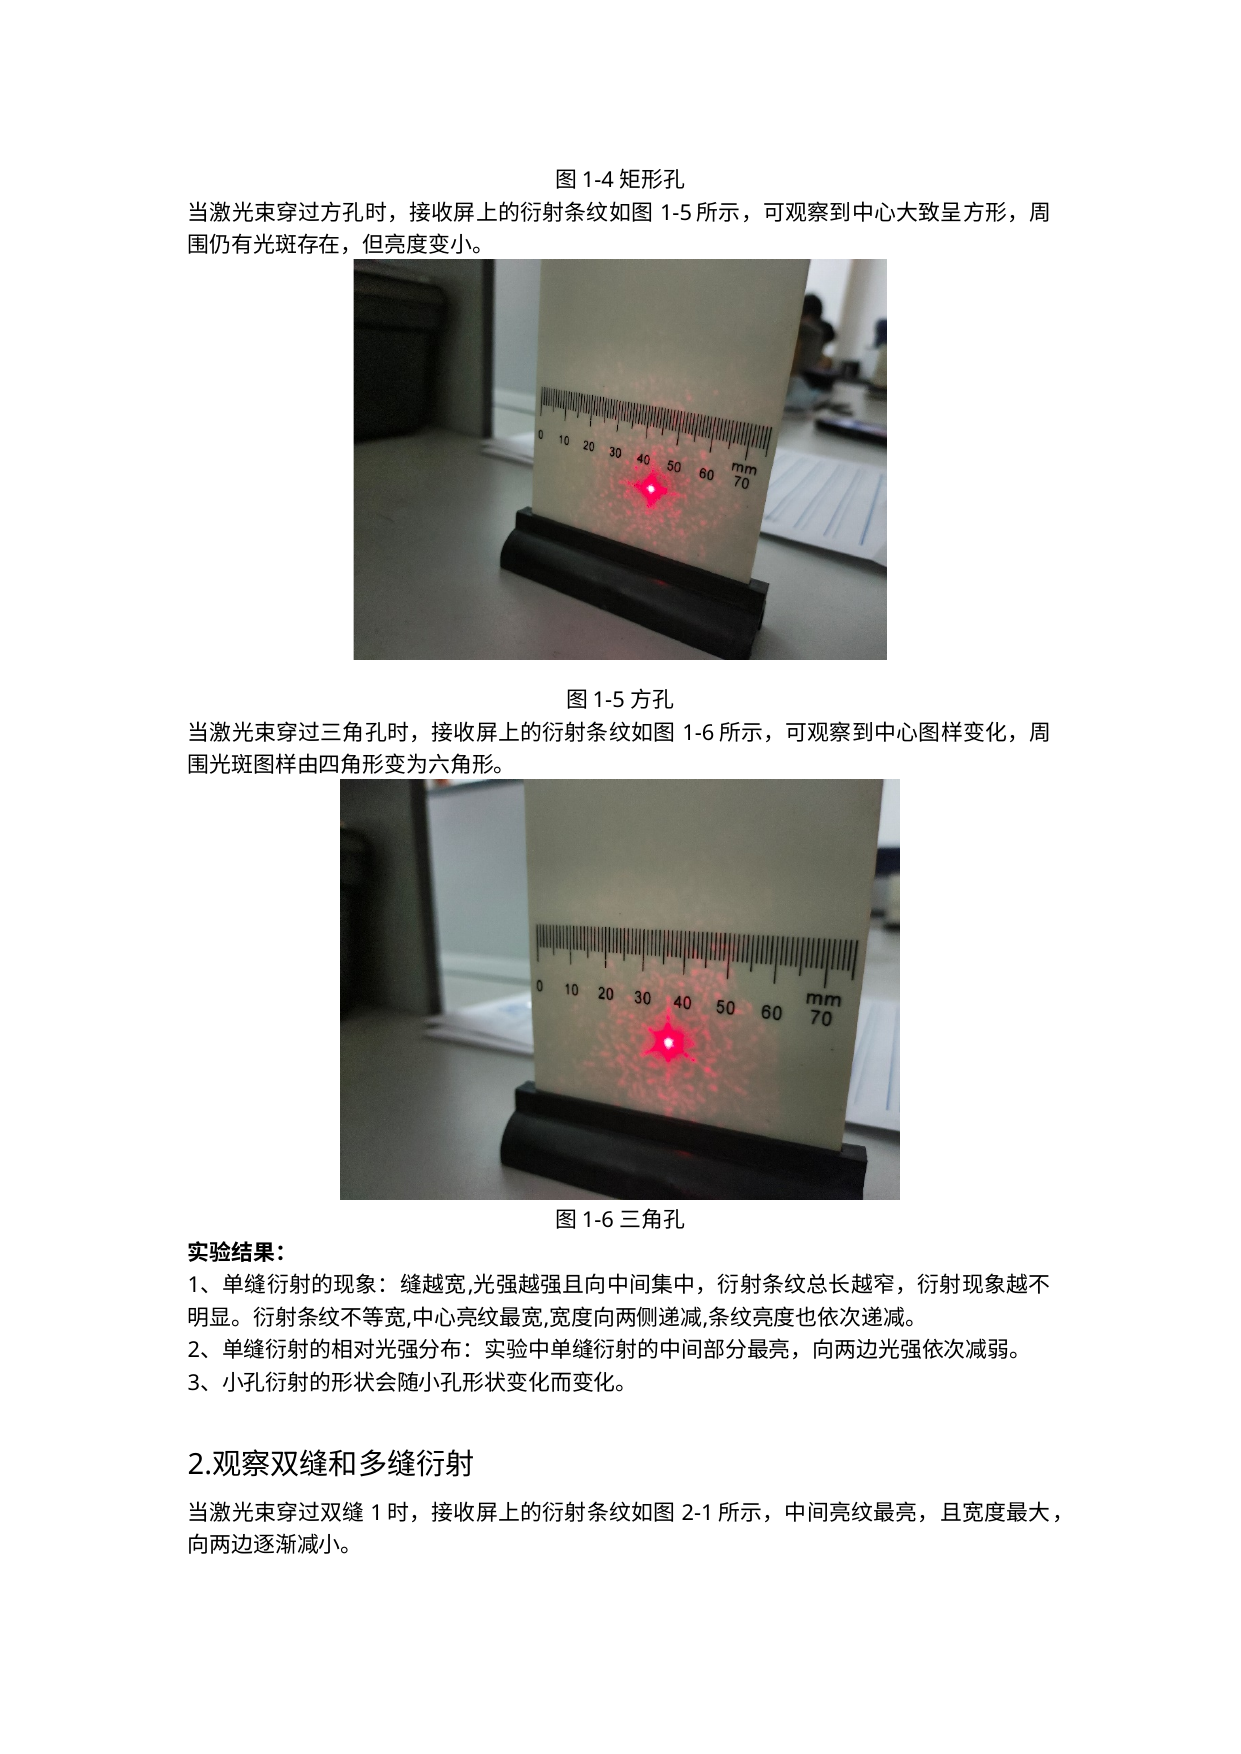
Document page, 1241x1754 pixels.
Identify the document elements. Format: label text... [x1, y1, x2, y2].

text 图1-6 三角孔 [187, 1202, 1053, 1234]
text 当激光束穿过双缝1时，接收屏上的衍射条纹如图2-1所示，中间亮纹最亮，且宽度最大，向两边逐渐减小。 [187, 1494, 1053, 1559]
text 实验结果： [187, 1234, 1053, 1267]
picture [340, 779, 900, 1200]
text 当激光束穿过三角孔时，接收屏上的衍射条纹如图1-6所示，可观察到中心图样变化，周围光斑图样由四角形变为六角形。 [187, 714, 1053, 779]
text 图1-5 方孔 [187, 682, 1053, 714]
text 当激光束穿过方孔时，接收屏上的衍射条纹如图1-5所示，可观察到中心大致呈方形，周围仍有光斑存在，但亮度变小。 [187, 194, 1053, 259]
text 1、单缝衍射的现象：缝越宽,光强越强且向中间集中，衍射条纹总长越窄，衍射现象越不明显。衍射条纹不等宽,中心亮纹最宽,宽度向两侧递减,条纹亮度也依次递减。 [187, 1267, 1053, 1332]
text 2、单缝衍射的相对光强分布：实验中单缝衍射的中间部分最亮，向两边光强依次减弱。 [187, 1332, 1053, 1364]
text 3、小孔衍射的形状会随小孔形状变化而变化。 [187, 1364, 1053, 1397]
text 2.观察双缝和多缝衍射 [187, 1429, 1053, 1494]
text 图1-4 矩形孔 [187, 162, 1053, 194]
picture [353, 259, 887, 660]
